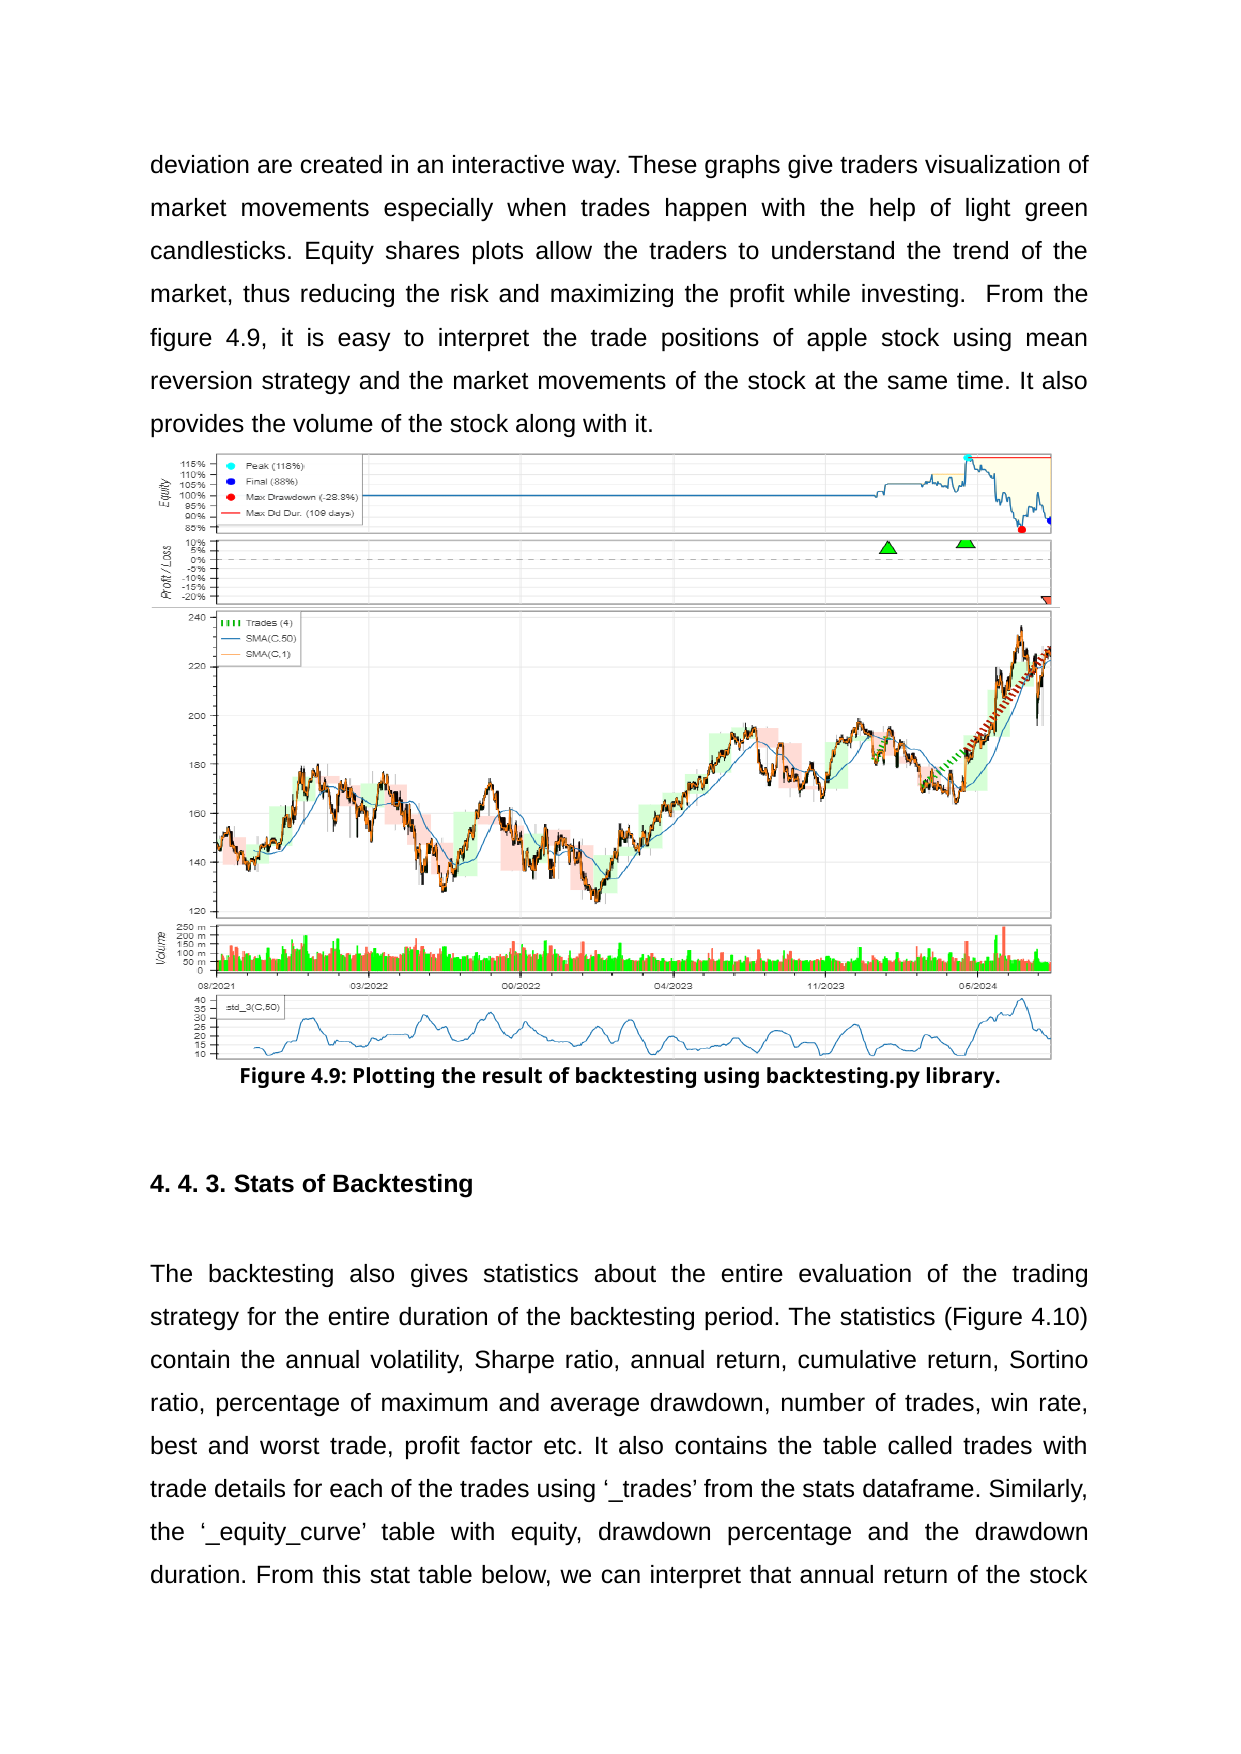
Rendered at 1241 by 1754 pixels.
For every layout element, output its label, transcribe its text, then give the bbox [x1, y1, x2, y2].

picture [151, 451, 1089, 1062]
subtitle Stats of Backtesting [150, 1169, 1090, 1197]
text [150, 1258, 1090, 1589]
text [150, 150, 1090, 437]
text Figure 4.9: Plotting the result of backtesting using backtesting.py library. [150, 1061, 1090, 1089]
